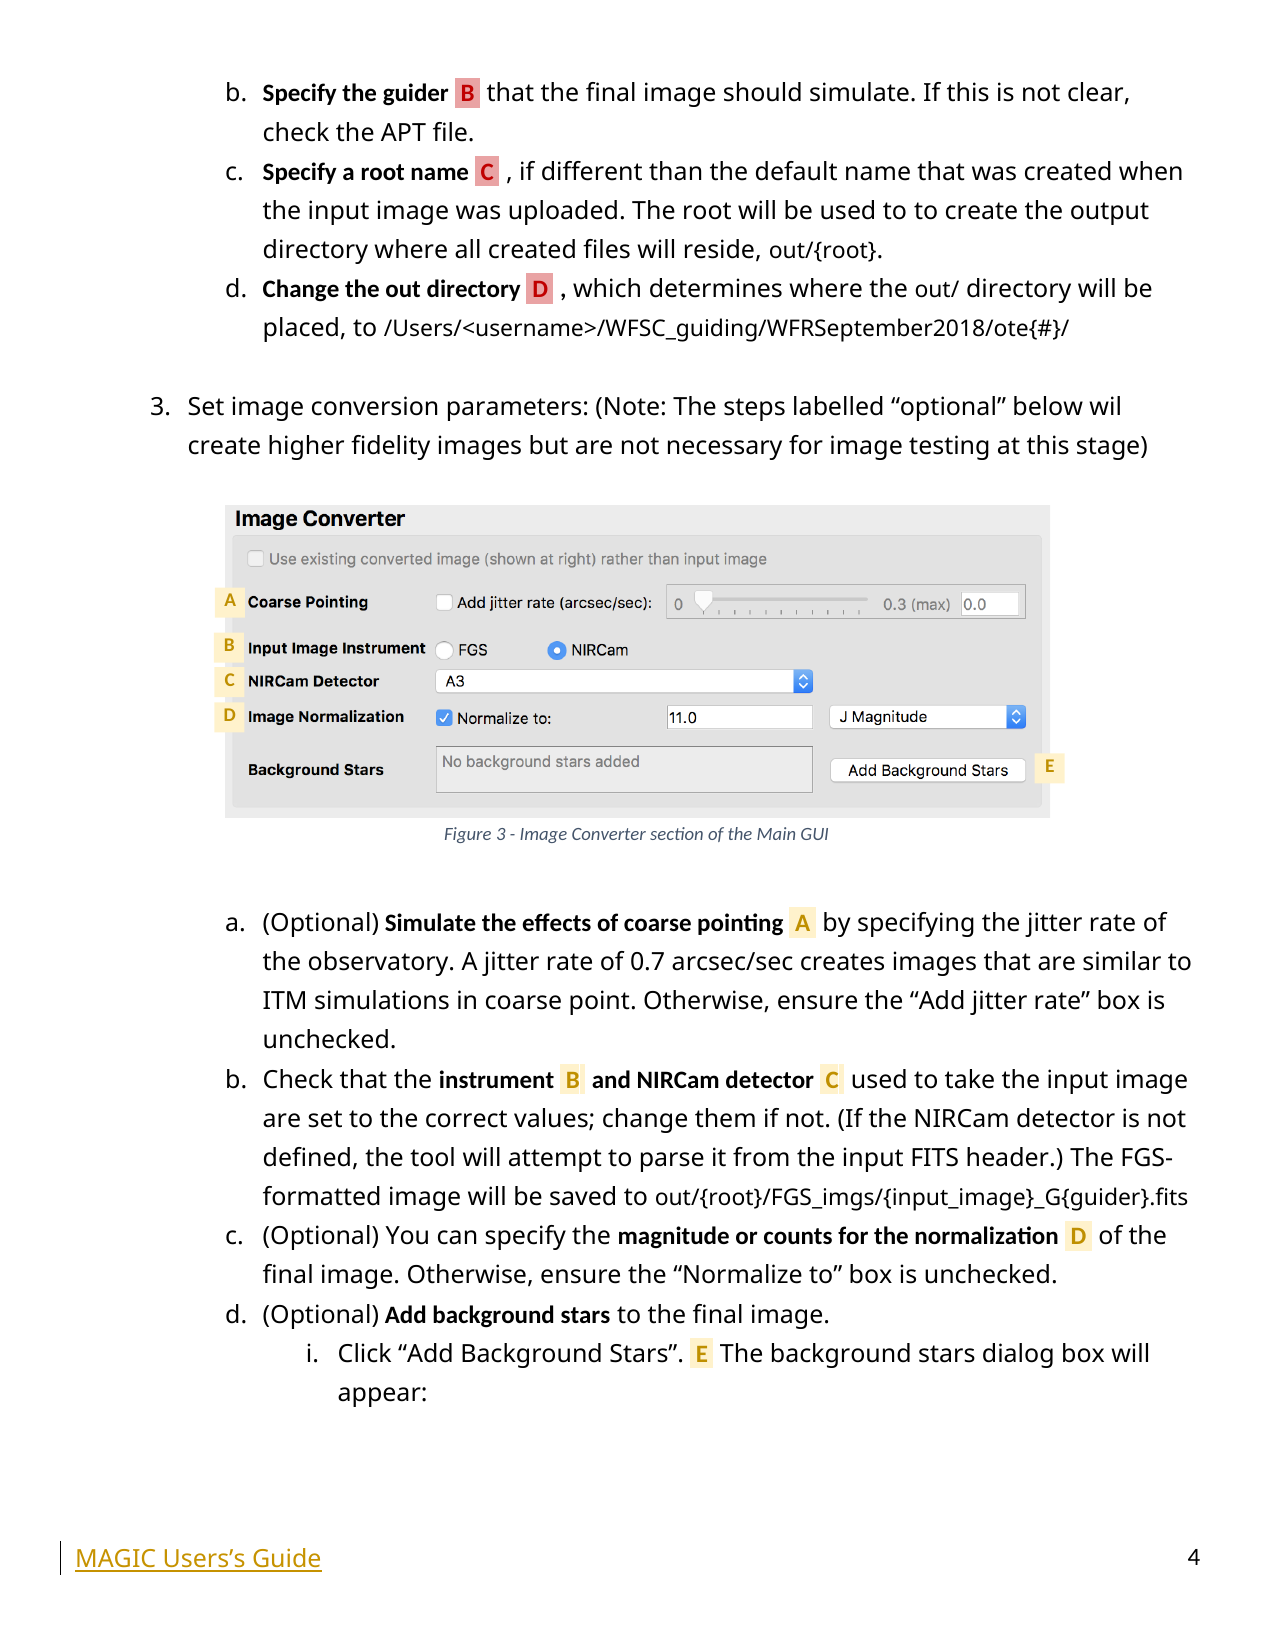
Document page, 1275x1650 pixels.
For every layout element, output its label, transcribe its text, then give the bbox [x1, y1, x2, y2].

list Specify the guider B that the final image should simulate. If this is not clear, check the APT file. [225, 75, 1200, 148]
list Change the out directory D , which determines where the out/ directory will be placed, to /Users/<username>/WFSC_guiding/WFRSeptember2018/ote{#}/ [225, 271, 1200, 344]
list (Optional) Add background stars to the final image. [225, 1296, 1200, 1330]
list Check that the instrument B and NIRCam detector C used to take the input image are set to the correct values; change them if not. (If the NIRCam detector is not defined, the tool will attempt to parse it from the input FITS header.) The FGS-formatted image will be saved to out/{root}/FGS_imgs/{input_image}_G{guider}.fits [225, 1061, 1200, 1213]
list Specify a root name C , if different than the default name that was created when the input image was uploaded. The root will be used to to create the output directory where all created files will reside, out/{root}. [225, 153, 1200, 266]
list (Optional) Simulate the effects of coarse pointing A by specifying the jitter rate of the observatory. A jitter rate of 0.7 arcsec/sec creates images that are similar to ITM simulations in coarse point. Otherwise, ensure the “Add jitter rate” box is unchecked. [225, 905, 1200, 1056]
list (Optional) You can specify the magnitude or counts for the normalization D of the final image. Otherwise, ensure the “Normalize to” box is unchecked. [225, 1218, 1200, 1291]
list Set image conversion parameters: (Note: The steps labelled “optional” below wil create higher fidelity images but are not necessary for image testing at this stage) [150, 388, 1200, 462]
list Click “Add Background Stars”. E The background stars dialog box will appear: [319, 1336, 1200, 1409]
text Figure - Image Converter section of the Main GUI [75, 822, 1200, 845]
picture [225, 505, 1050, 818]
